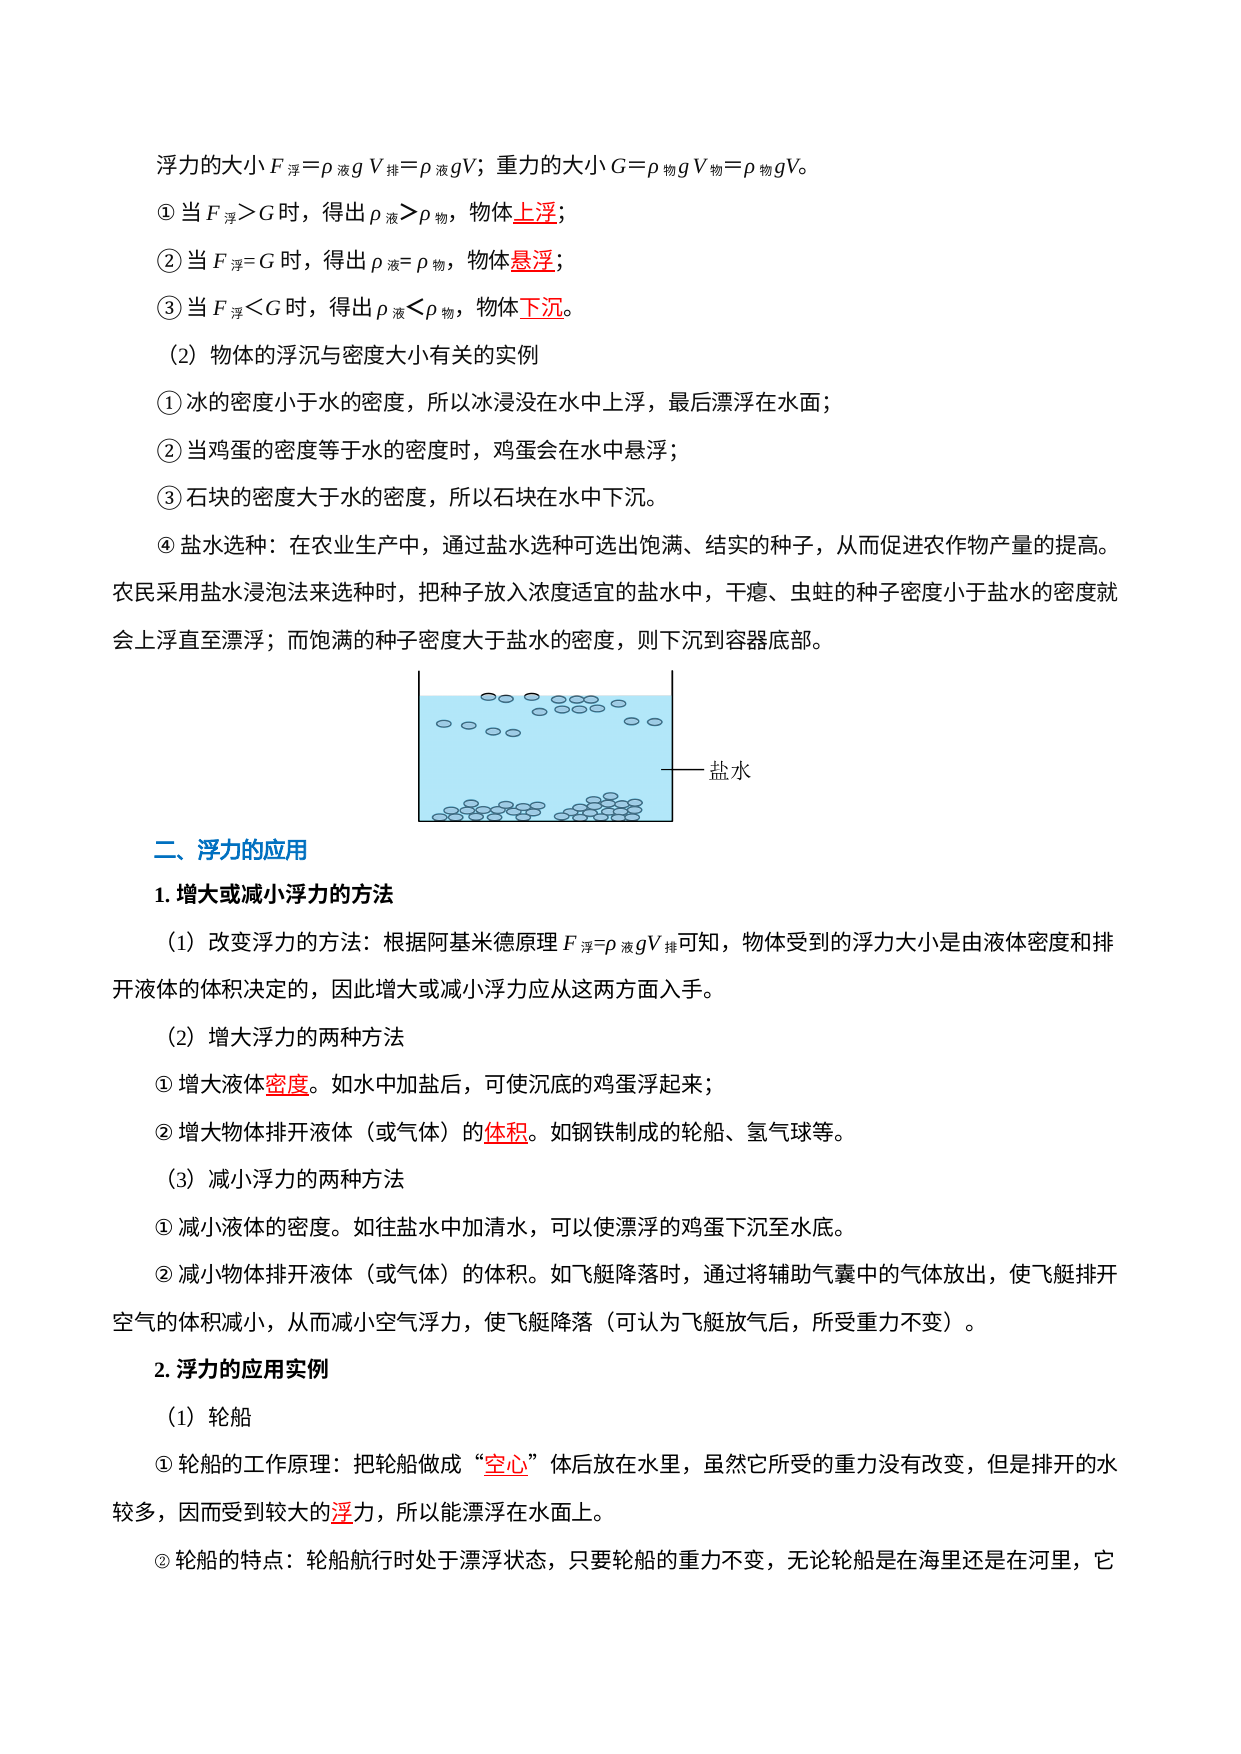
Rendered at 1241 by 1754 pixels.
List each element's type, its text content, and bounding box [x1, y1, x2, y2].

text ①当F浮＞G时，得出ρ液＞ρ物，物体上浮； [112, 195, 1128, 227]
text （1）改变浮力的方法：根据阿基米德原理F浮=ρ液gV排可知，物体受到的浮力大小是由液体密度和排开液体的体积决定的，因此增大或减小浮力应从这两方面入手。 [112, 924, 1128, 1004]
text ①减小液体的密度。如往盐水中加清水，可以使漂浮的鸡蛋下沉至水底。 [112, 1210, 1128, 1242]
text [112, 1543, 1128, 1574]
text ①轮船的工作原理：把轮船做成“空心”体后放在水里，虽然它所受的重力没有改变，但是排开的水较多，因而受到较大的浮力，所以能漂浮在水面上。 [112, 1447, 1128, 1527]
text （1）轮船 [112, 1400, 1128, 1432]
text 2. 浮力的应用实例 [112, 1352, 1128, 1384]
text ①冰的密度小于水的密度，所以冰浸没在水中上浮，最后漂浮在水面； [112, 385, 1128, 417]
text ②减小物体排开液体（或气体）的体积。如飞艇降落时，通过将辅助气囊中的气体放出，使飞艇排开空气的体积减小，从而减小空气浮力，使飞艇降落（可认为飞艇放气后，所受重力不变）。 [112, 1257, 1128, 1337]
text ①增大液体密度。如水中加盐后，可使沉底的鸡蛋浮起来； [112, 1067, 1128, 1099]
text 1. 增大或减小浮力的方法 [112, 877, 1128, 909]
text ③当F浮＜G时，得出ρ液＜ρ物，物体下沉。 [112, 290, 1128, 322]
text （3）减小浮力的两种方法 [112, 1162, 1128, 1194]
text 浮力的大小F浮＝ρ液g V排＝ρ液gV；重力的大小G＝ρ物g V物＝ρ物gV。 [112, 148, 1128, 179]
picture [418, 670, 752, 822]
text 二、浮力的应用 [112, 834, 1128, 863]
text ③石块的密度大于水的密度，所以石块在水中下沉。 [112, 480, 1128, 512]
text ②当F浮= G 时，得出ρ液= ρ物，物体悬浮； [112, 243, 1128, 274]
text ④盐水选种：在农业生产中，通过盐水选种可选出饱满、结实的种子，从而促进农作物产量的提高。农民采用盐水浸泡法来选种时，把种子放入浓度适宜的盐水中，干瘪、虫蛀的种子密度小于盐水的密度就会上浮直至漂浮；而饱满的种子密度大于盐水的密度，则下沉到容器底部。 [112, 528, 1128, 654]
text ②增大物体排开液体（或气体）的体积。如钢铁制成的轮船、氢气球等。 [112, 1115, 1128, 1146]
text ②当鸡蛋的密度等于水的密度时，鸡蛋会在水中悬浮； [112, 433, 1128, 464]
text （2）增大浮力的两种方法 [112, 1019, 1128, 1051]
text （2）物体的浮沉与密度大小有关的实例 [112, 338, 1128, 369]
